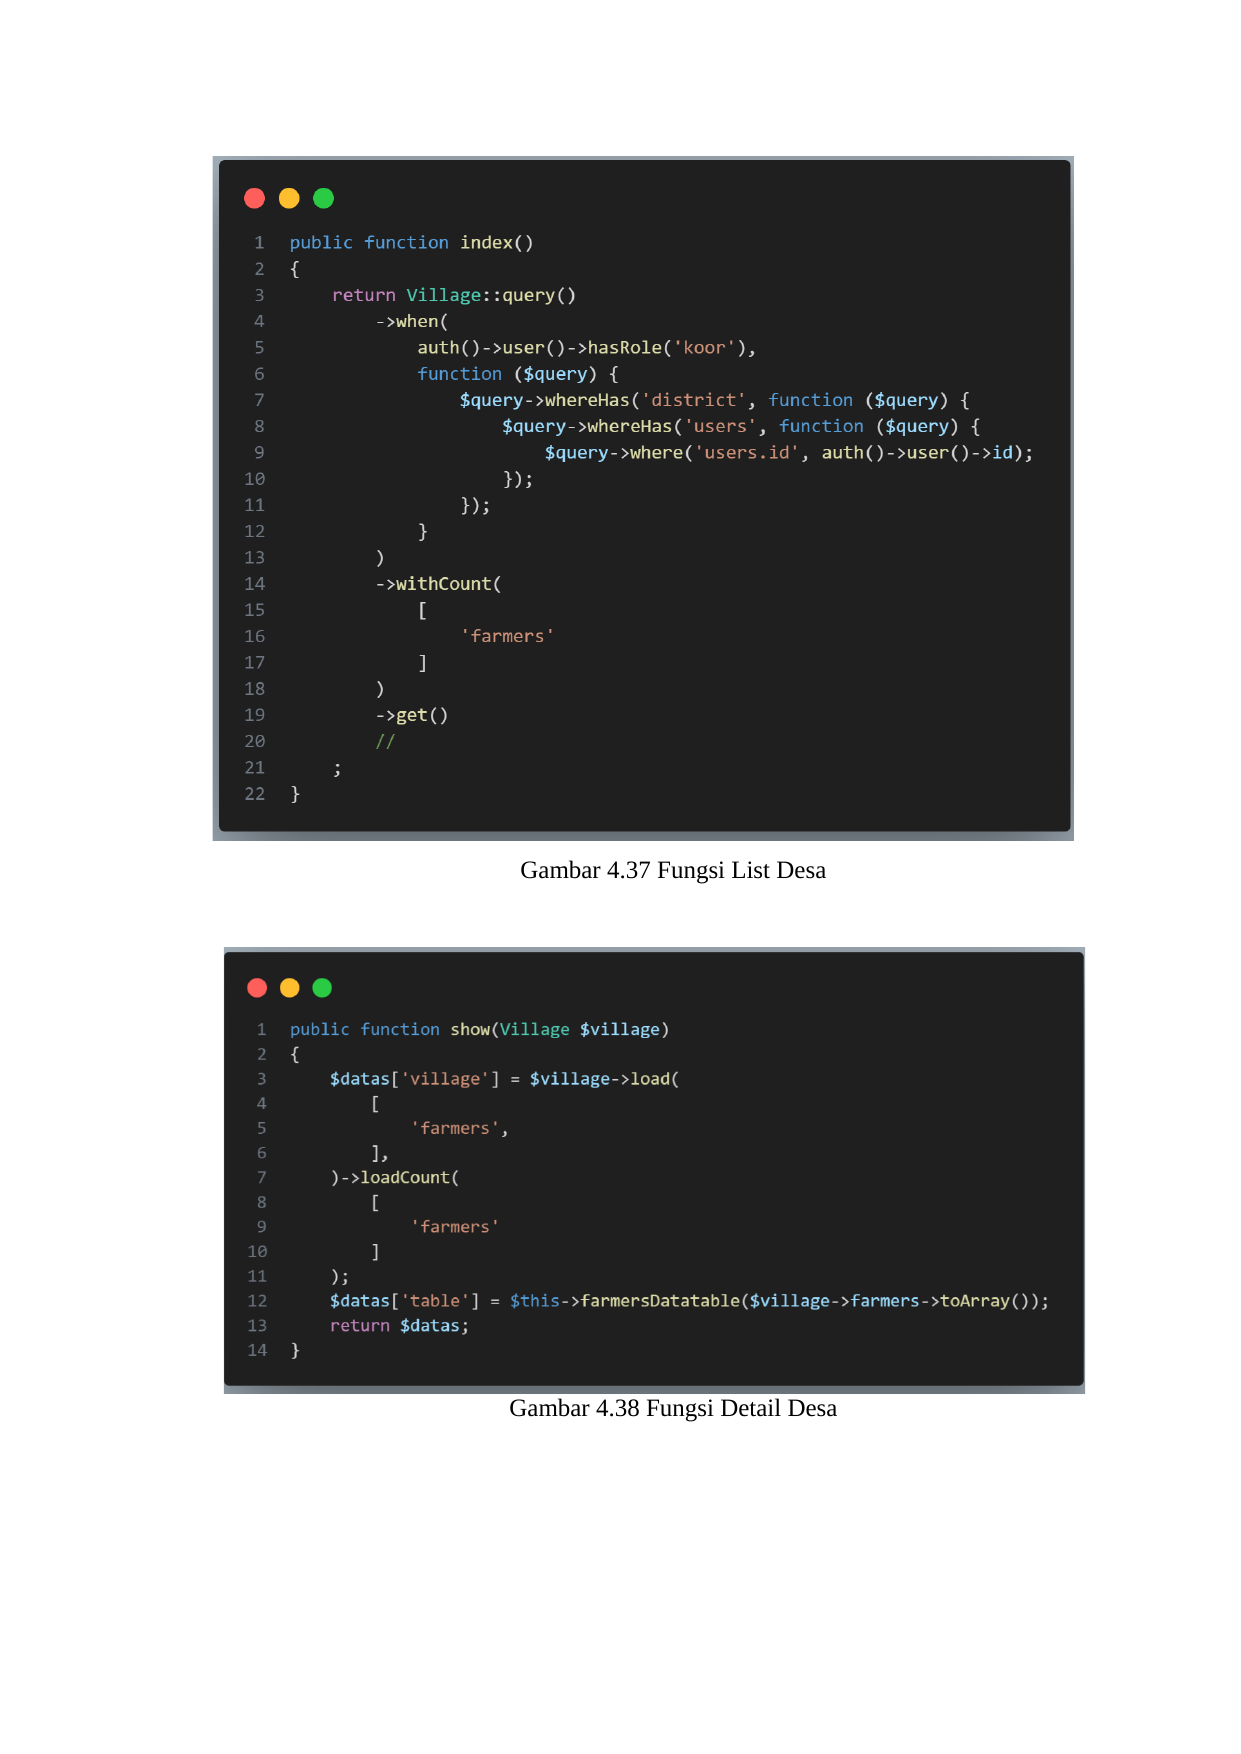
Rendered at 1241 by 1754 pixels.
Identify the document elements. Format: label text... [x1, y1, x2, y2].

picture [212, 156, 1074, 841]
picture [223, 947, 1086, 1394]
